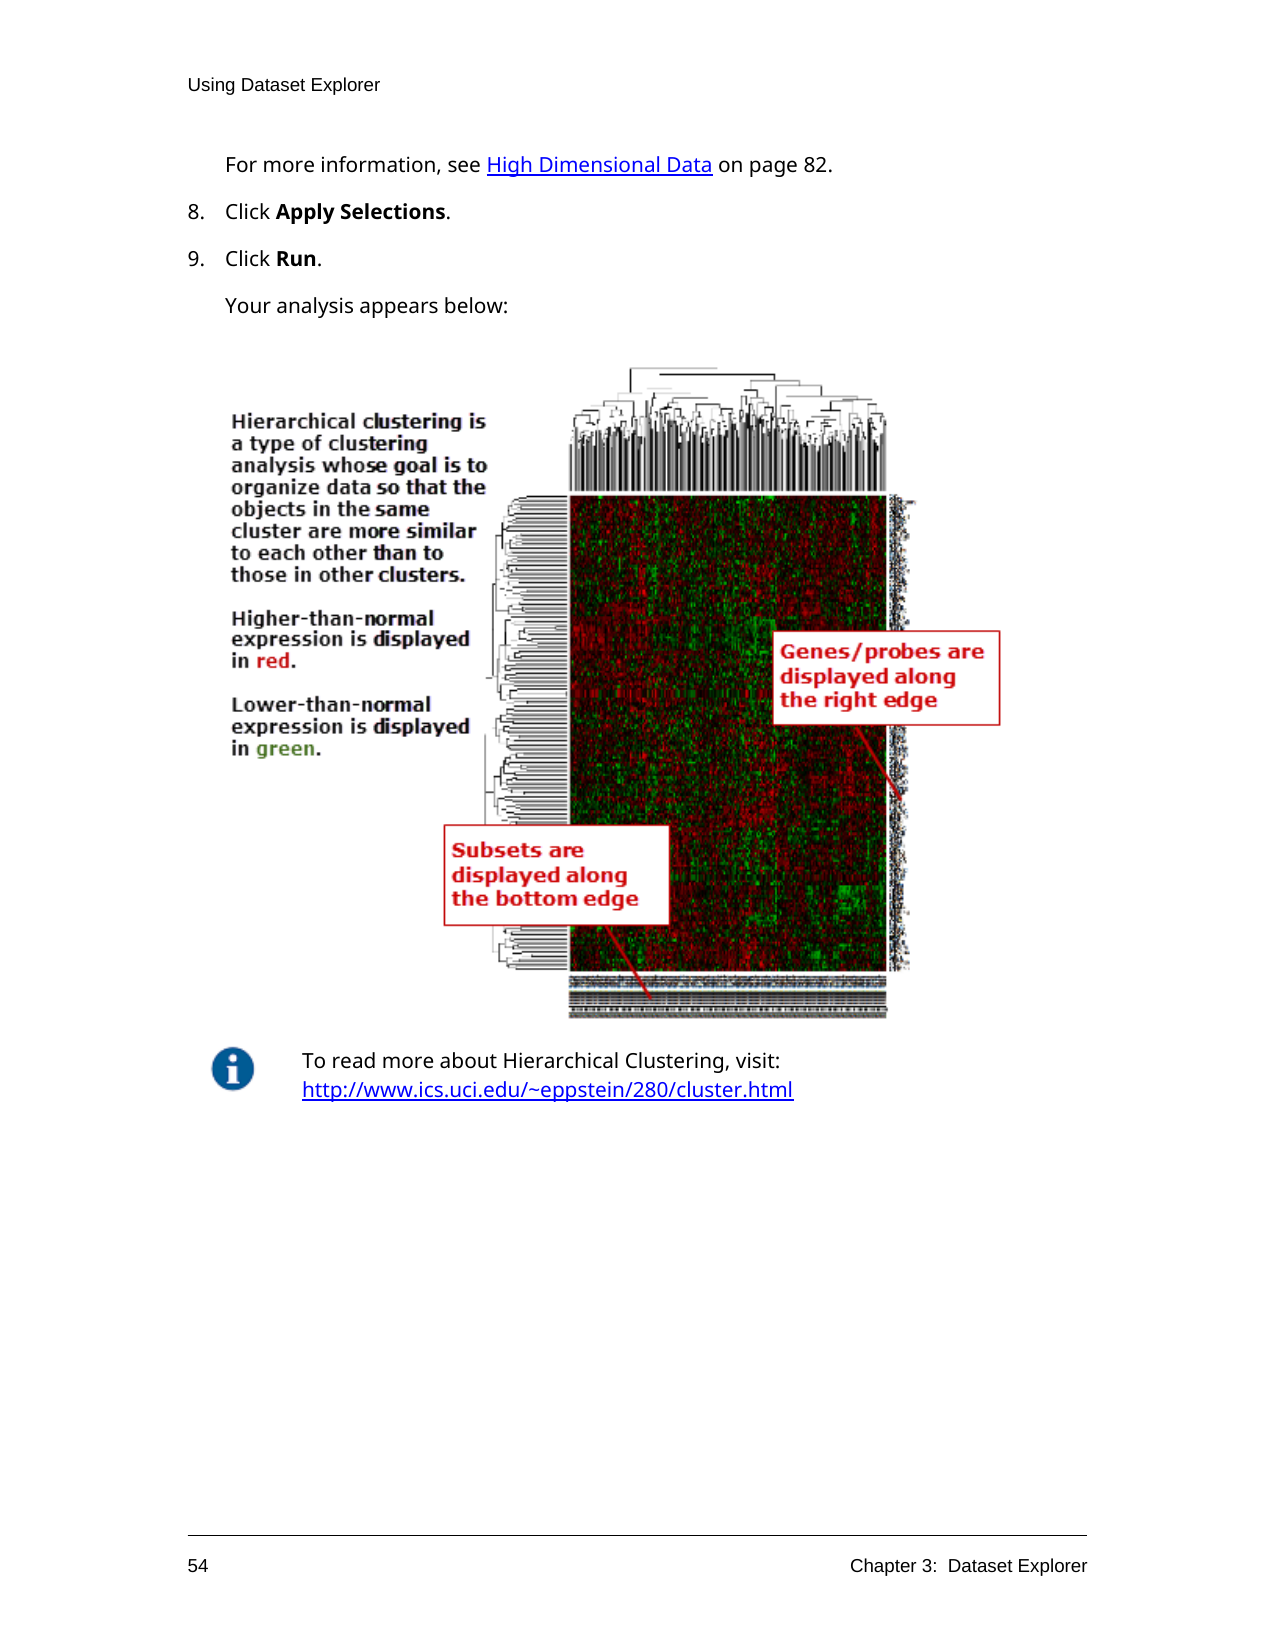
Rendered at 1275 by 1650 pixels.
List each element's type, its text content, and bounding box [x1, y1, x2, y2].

list Your analysis appears below: [225, 292, 1087, 320]
picture [225, 338, 1021, 1028]
list Click Run. [187, 244, 1087, 273]
table_header To read more about Hierarchical Clustering, visit: http://www.ics.uci.edu/~eppstein/280/cluster.html [291, 1046, 1099, 1122]
table_header [176, 1046, 291, 1122]
picture [205, 1046, 262, 1092]
list Click Apply Selections. [187, 197, 1087, 226]
